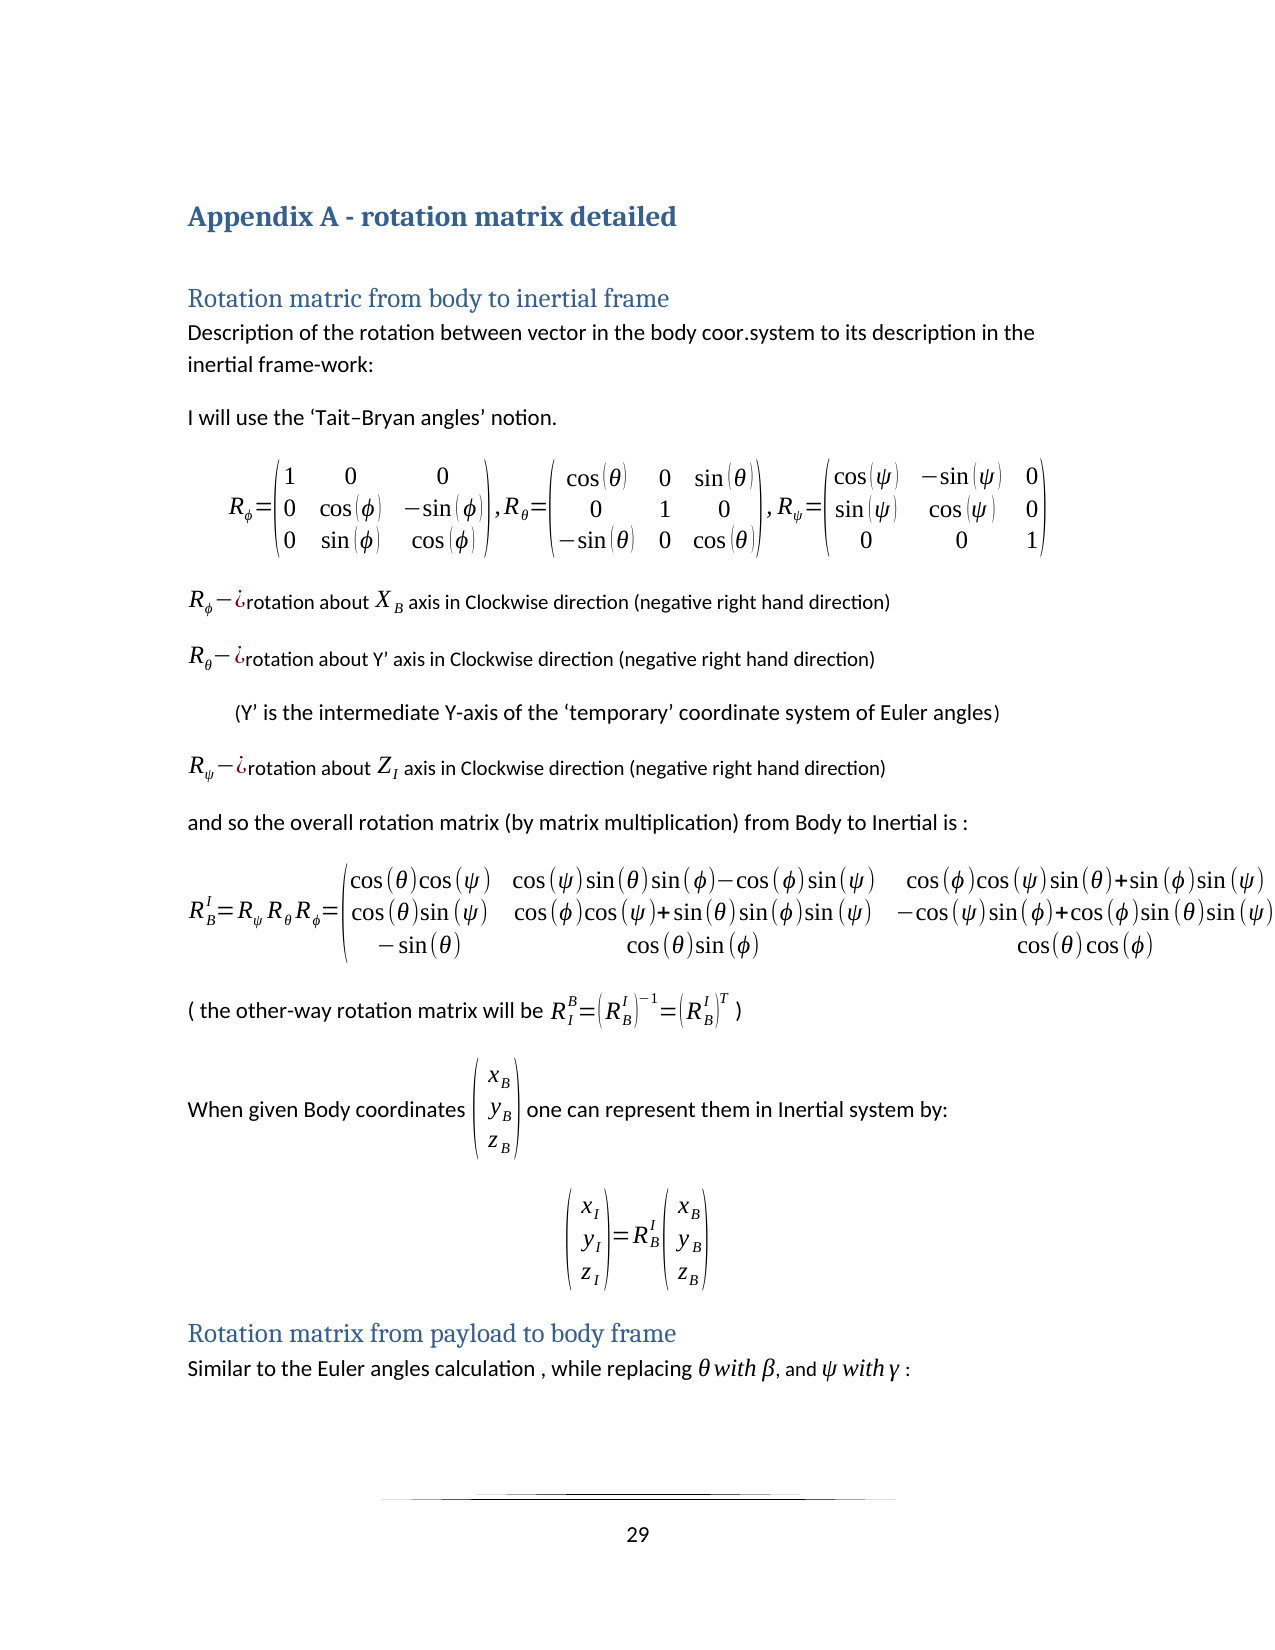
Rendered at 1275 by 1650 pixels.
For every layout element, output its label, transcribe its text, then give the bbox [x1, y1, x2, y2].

text rotation about Y’ axis in Clockwise direction (negative right hand direction) [187, 642, 1087, 673]
text (Y’ is the intermediate Y-axis of the ‘temporary’ coordinate system of Euler angles) [187, 698, 1087, 726]
text I will use the ‘Tait–Bryan angles’ notion. [187, 403, 1087, 432]
subtitle Appendix A - rotation matrix detailed [187, 200, 1087, 233]
text rotation about axis in Clockwise direction (negative right hand direction) [187, 585, 1087, 617]
text Similar to the Euler angles calculation , while replacing , and : [187, 1354, 1087, 1382]
text ( the other-way rotation matrix will be ) [187, 990, 1087, 1031]
text Description of the rotation between vector in the body coor.system to its description in the inertial frame-work: [187, 318, 1087, 378]
text and so the overall rotation matrix (by matrix multiplication) from Body to Inertial is : [187, 808, 1087, 836]
subtitle Rotation matrix from payload to body frame [187, 1318, 1087, 1349]
text When given Body coordinates one can represent them in Inertial system by: [187, 1056, 1087, 1162]
subtitle Rotation matric from body to inertial frame [187, 283, 1087, 314]
text rotation about axis in Clockwise direction (negative right hand direction) [187, 751, 1087, 783]
